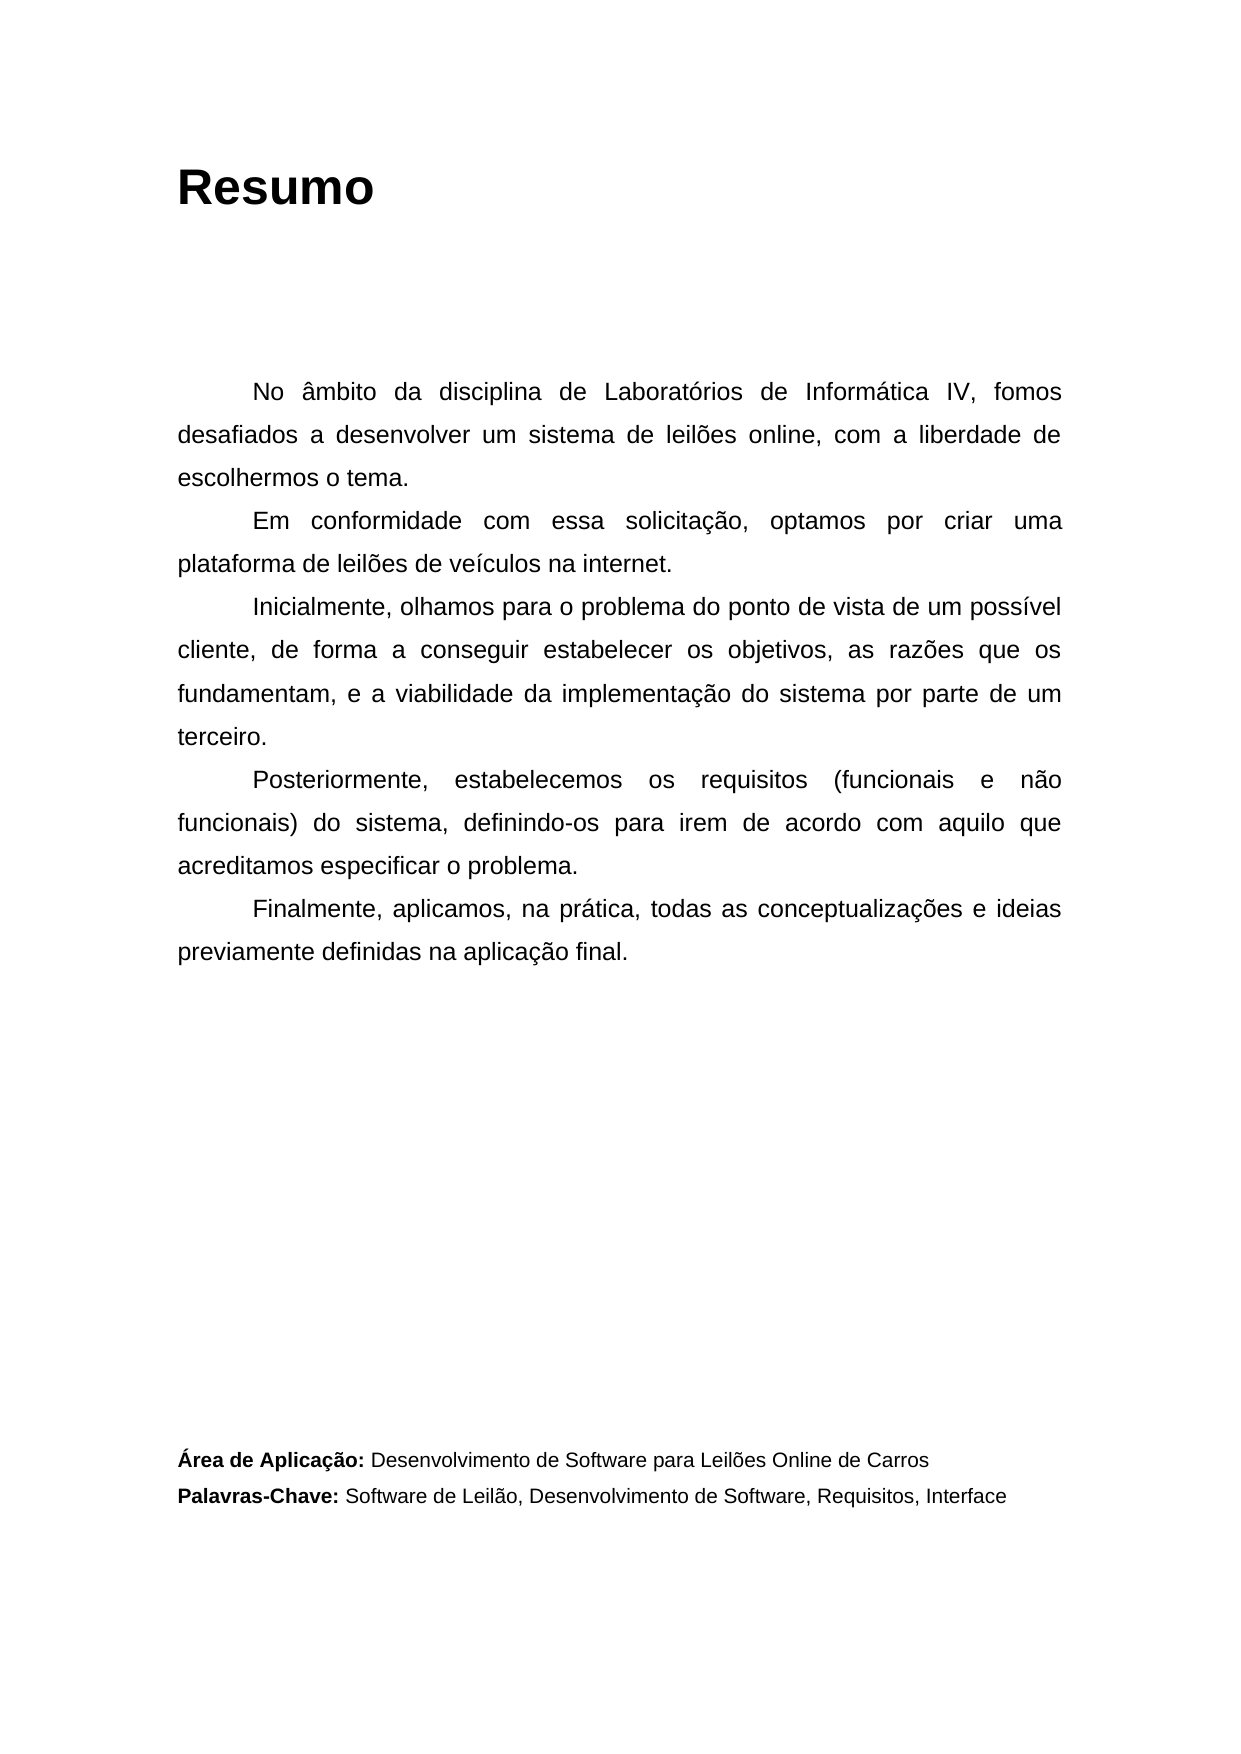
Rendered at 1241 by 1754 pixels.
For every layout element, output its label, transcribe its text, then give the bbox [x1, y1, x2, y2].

text Finalmente, aplicamos, na prática, todas as conceptualizações e ideias previamente definidas na aplicação final. [177, 894, 1063, 966]
text Posteriormente, estabelecemos os requisitos (funcionais e não funcionais) do sistema, definindo-os para irem de acordo com aquilo que acreditamos especificar o problema. [177, 765, 1063, 880]
text Inicialmente, olhamos para o problema do ponto de vista de um possível cliente, de forma a conseguir estabelecer os objetivos, as razões que os fundamentam, e a viabilidade da implementação do sistema por parte de um terceiro. [177, 592, 1063, 751]
text No âmbito da disciplina de Laboratórios de Informática IV, fomos desafiados a desenvolver um sistema de leilões online, com a liberdade de escolhermos o tema. [177, 377, 1063, 492]
text Palavras-Chave: Software de Leilão, Desenvolvimento de Software, Requisitos, Interface [177, 1484, 1063, 1508]
text Área de Aplicação: Desenvolvimento de Software para Leilões Online de Carros [177, 1448, 1063, 1472]
text Em conformidade com essa solicitação, optamos por criar uma plataforma de leilões de veículos na internet. [177, 506, 1063, 578]
subtitle Resumo [177, 158, 1063, 215]
